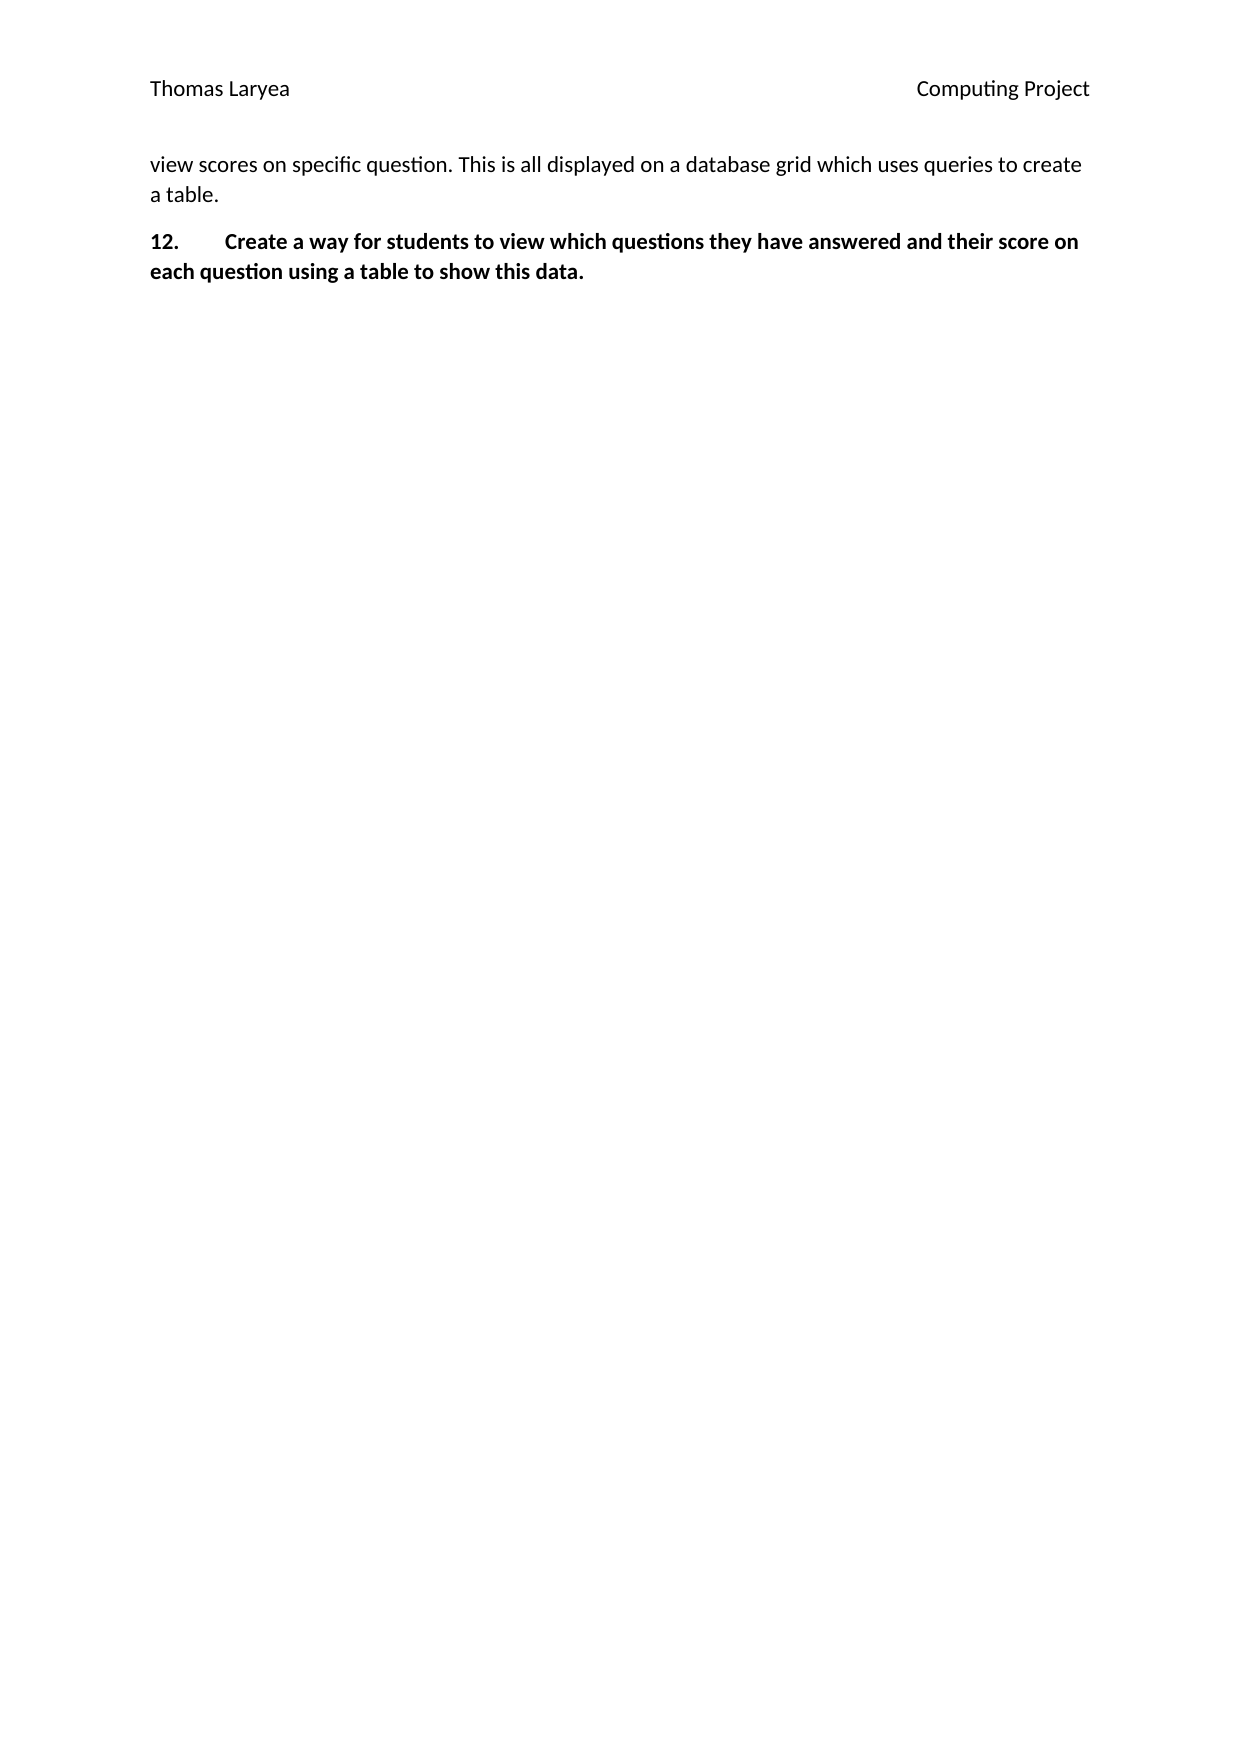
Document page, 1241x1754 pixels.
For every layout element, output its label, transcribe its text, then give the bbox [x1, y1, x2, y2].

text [150, 150, 1090, 208]
text 12. Create a way for students to view which questions they have answered and their score on each question using a table to show this data. [150, 227, 1090, 285]
